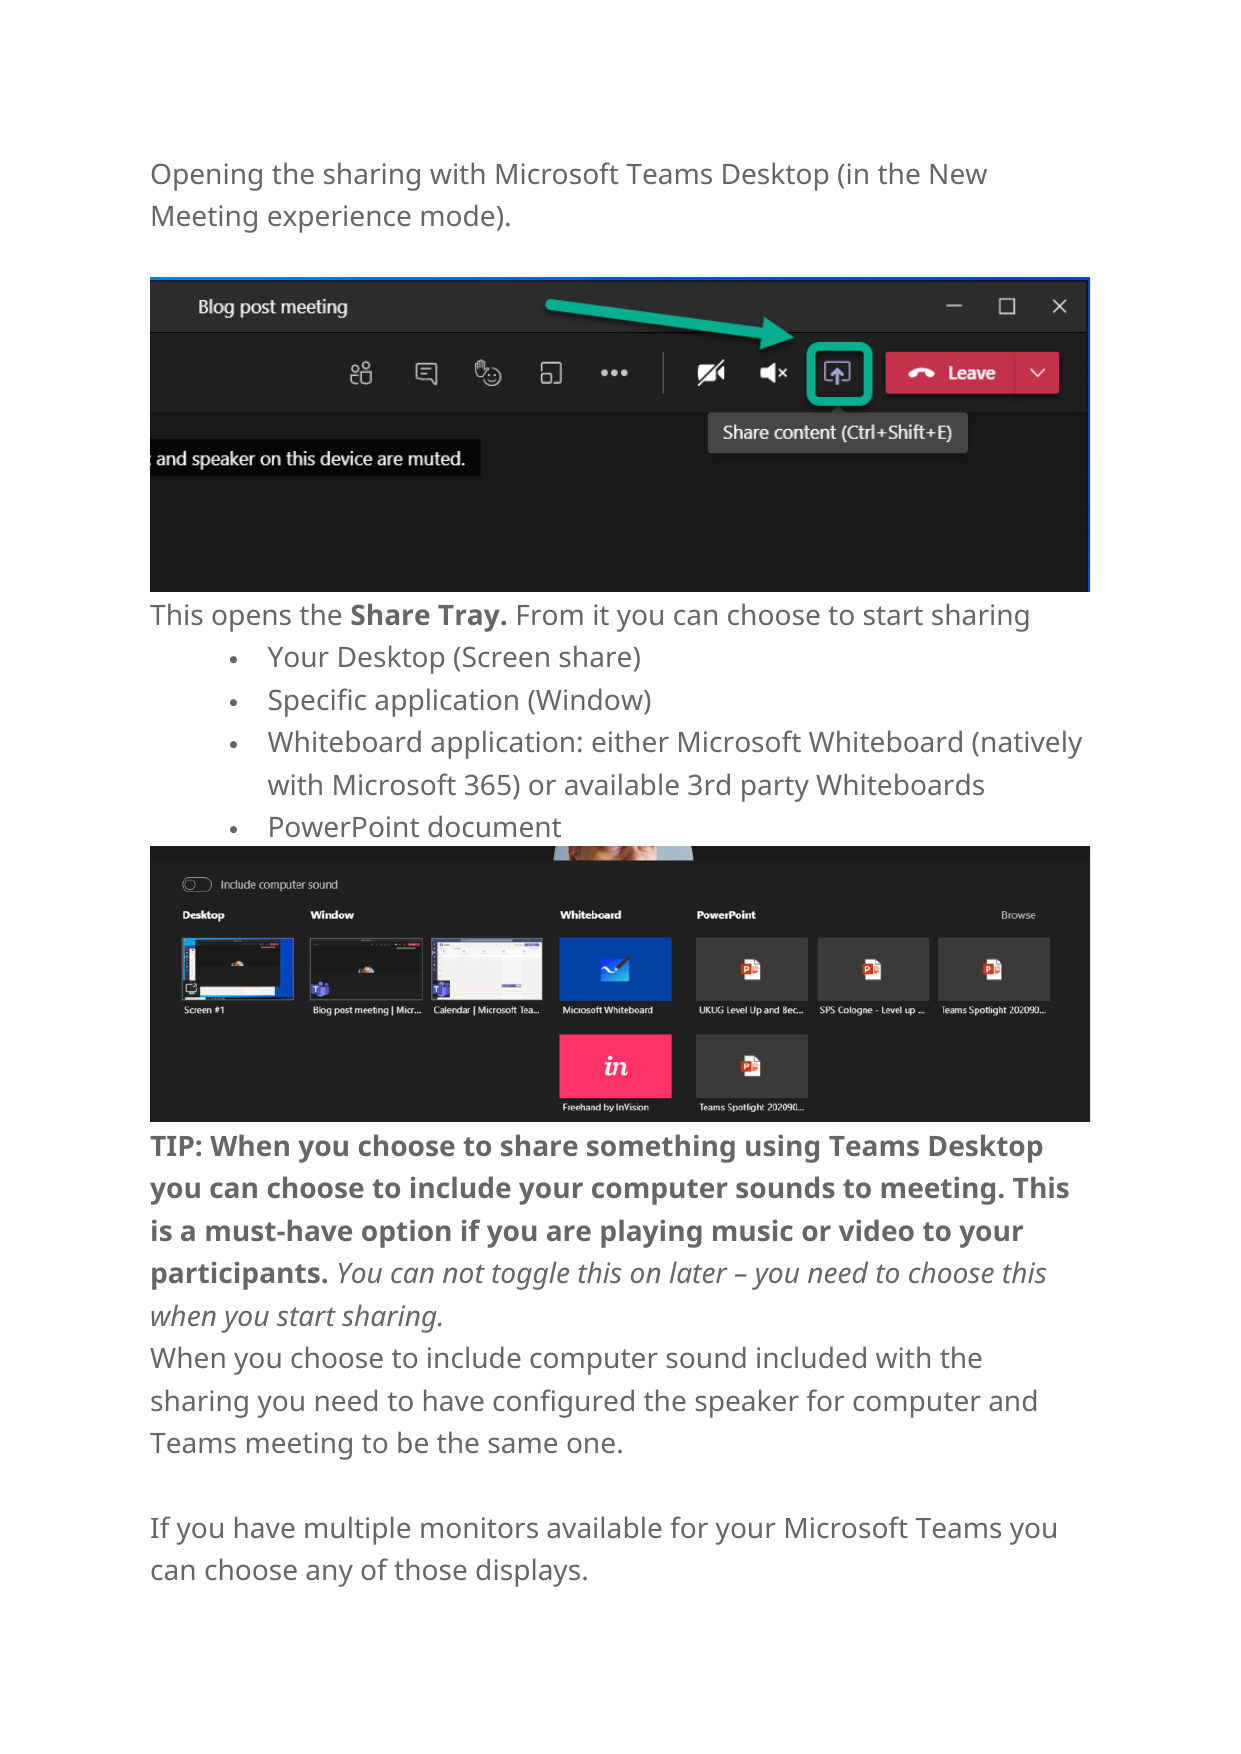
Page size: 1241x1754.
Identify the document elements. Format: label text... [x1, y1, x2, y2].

picture [150, 846, 1091, 1122]
text This opens the Share Tray. From it you can choose to start sharing [150, 592, 1090, 634]
text Opening the sharing with Microsoft Teams Desktop (in the New Meeting experience mode). [150, 150, 1090, 235]
list Specific application (Window) [230, 676, 1090, 719]
list PowerPoint document [230, 804, 1090, 846]
picture [150, 277, 1091, 592]
text When you choose to include computer sound included with the sharing you need to have configured the speaker for computer and Teams meeting to be the same one. [150, 1334, 1090, 1462]
text If you have multiple monitors available for your Microsoft Teams you can choose any of those displays. [150, 1504, 1090, 1589]
list Whiteboard application: either Microsoft Whiteboard (natively with Microsoft 365) or available 3rd party Whiteboards [230, 719, 1090, 804]
text TIP: When you choose to share something using Teams Desktop you can choose to include your computer sounds to meeting. This is a must-have option if you are playing music or video to your participants. You can not toggle this on later – you need to choose this when you start sharing. [150, 1122, 1090, 1334]
list Your Desktop (Screen share) [230, 634, 1090, 676]
